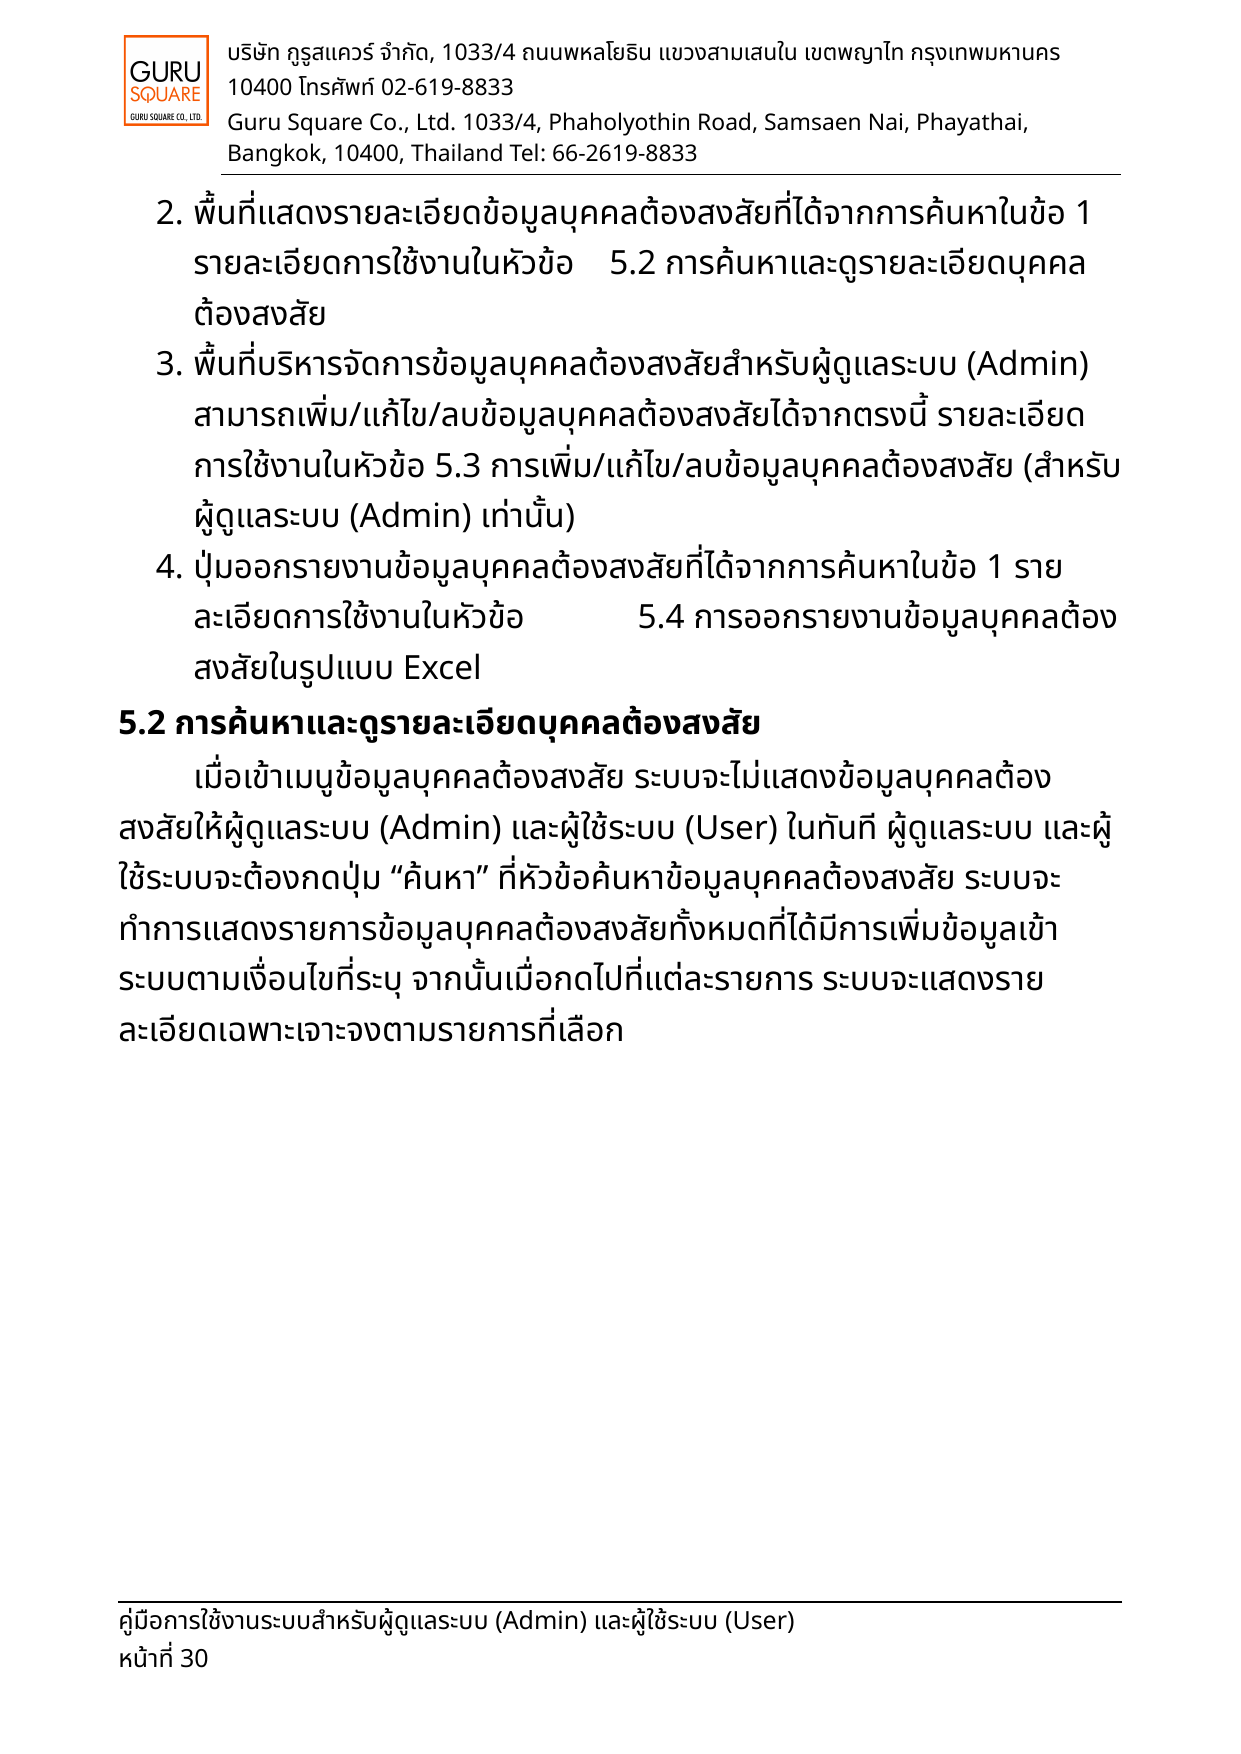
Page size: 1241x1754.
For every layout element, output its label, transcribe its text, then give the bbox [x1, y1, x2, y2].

subtitle 5.2 การค้นหาและดูรายละเอียดบุคคลต้องสงสัย [118, 699, 1122, 749]
list พื้นที่บริหารจัดการข้อมูลบุคคลต้องสงสัยสำหรับผู้ดูแลระบบ (Admin) สามารถเพิ่ม/แก้ไข/ลบข้อมูลบุคคลต้องสงสัยได้จากตรงนี้ รายละเอียดการใช้งานในหัวข้อ 5.3 การเพิ่ม/แก้ไข/ลบข้อมูลบุคคลต้องสงสัย (สำหรับผู้ดูแลระบบ (Admin) เท่านั้น) [156, 340, 1122, 543]
list พื้นที่แสดงรายละเอียดข้อมูลบุคคลต้องสงสัยที่ได้จากการค้นหาในข้อ 1 รายละเอียดการใช้งานในหัวข้อ 5.2 การค้นหาและดูรายละเอียดบุคคลต้องสงสัย [156, 188, 1122, 340]
list ปุ่มออกรายงานข้อมูลบุคคลต้องสงสัยที่ได้จากการค้นหาในข้อ 1 รายละเอียดการใช้งานในหัวข้อ 5.4 การออกรายงานข้อมูลบุคคลต้องสงสัยในรูปแบบ Excel [156, 543, 1122, 694]
picture [123, 35, 209, 126]
text เมื่อเข้าเมนูข้อมูลบุคคลต้องสงสัย ระบบจะไม่แสดงข้อมูลบุคคลต้องสงสัยให้ผู้ดูแลระบบ (Admin) และผู้ใช้ระบบ (User) ในทันที ผู้ดูแลระบบ และผู้ใช้ระบบจะต้องกดปุ่ม “ค้นหา” ที่หัวข้อค้นหาข้อมูลบุคคลต้องสงสัย ระบบจะทำการแสดงรายการข้อมูลบุคคลต้องสงสัยทั้งหมดที่ได้มีการเพิ่มข้อมูลเข้าระบบตามเงื่อนไขที่ระบุ จากนั้นเมื่อกดไปที่แต่ละรายการ ระบบจะแสดงรายละเอียดเฉพาะเจาะจงตามรายการที่เลือก [118, 753, 1122, 1056]
